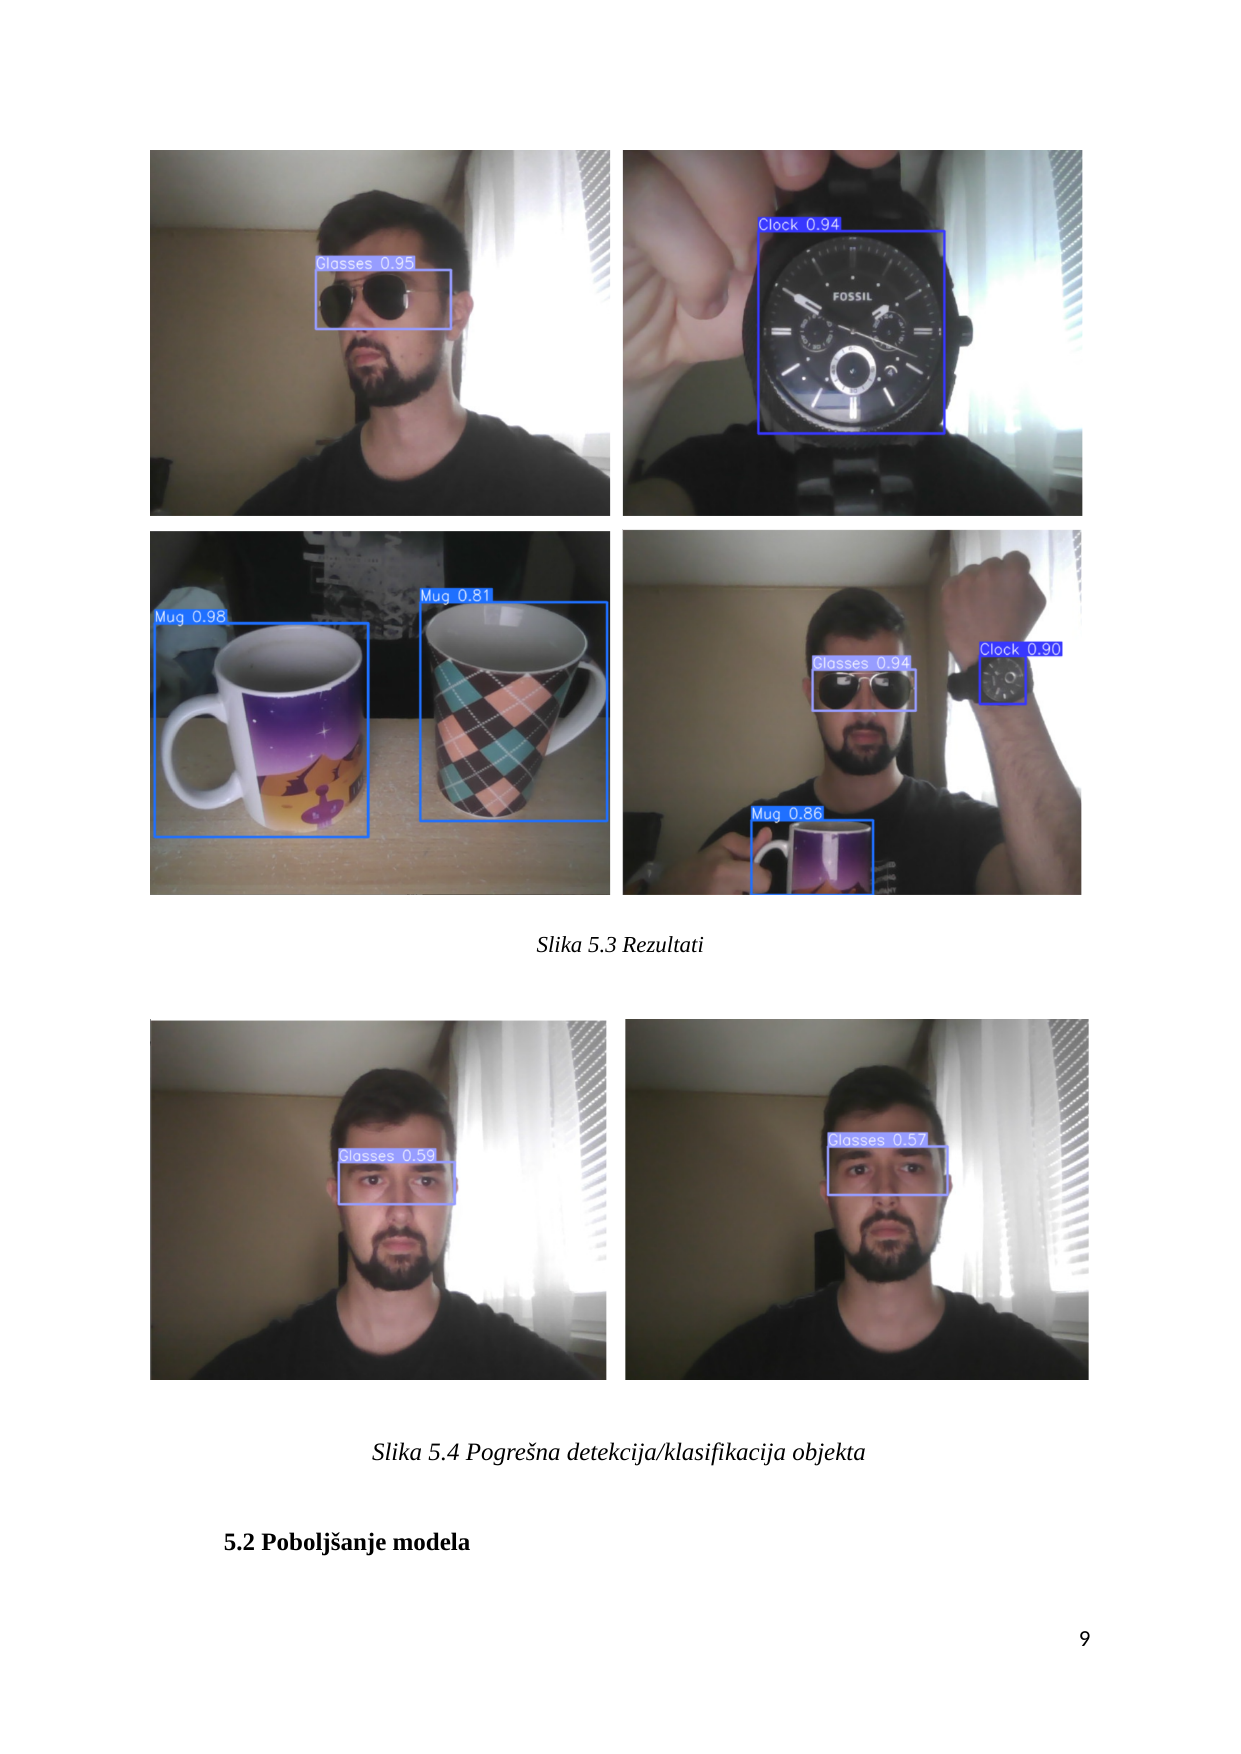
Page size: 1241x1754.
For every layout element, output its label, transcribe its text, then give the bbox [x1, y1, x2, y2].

picture [625, 1019, 1089, 1380]
picture [622, 529, 1082, 895]
subtitle 5.2 Poboljšanje modela [150, 1527, 1090, 1556]
picture [150, 1019, 607, 1380]
picture [150, 150, 611, 516]
picture [150, 531, 611, 895]
picture [622, 150, 1083, 516]
text Slika 5.3 Rezultati [150, 931, 1090, 958]
text Slika 5.4 Pogrešna detekcija/klasifikacija objekta [150, 1437, 1090, 1466]
